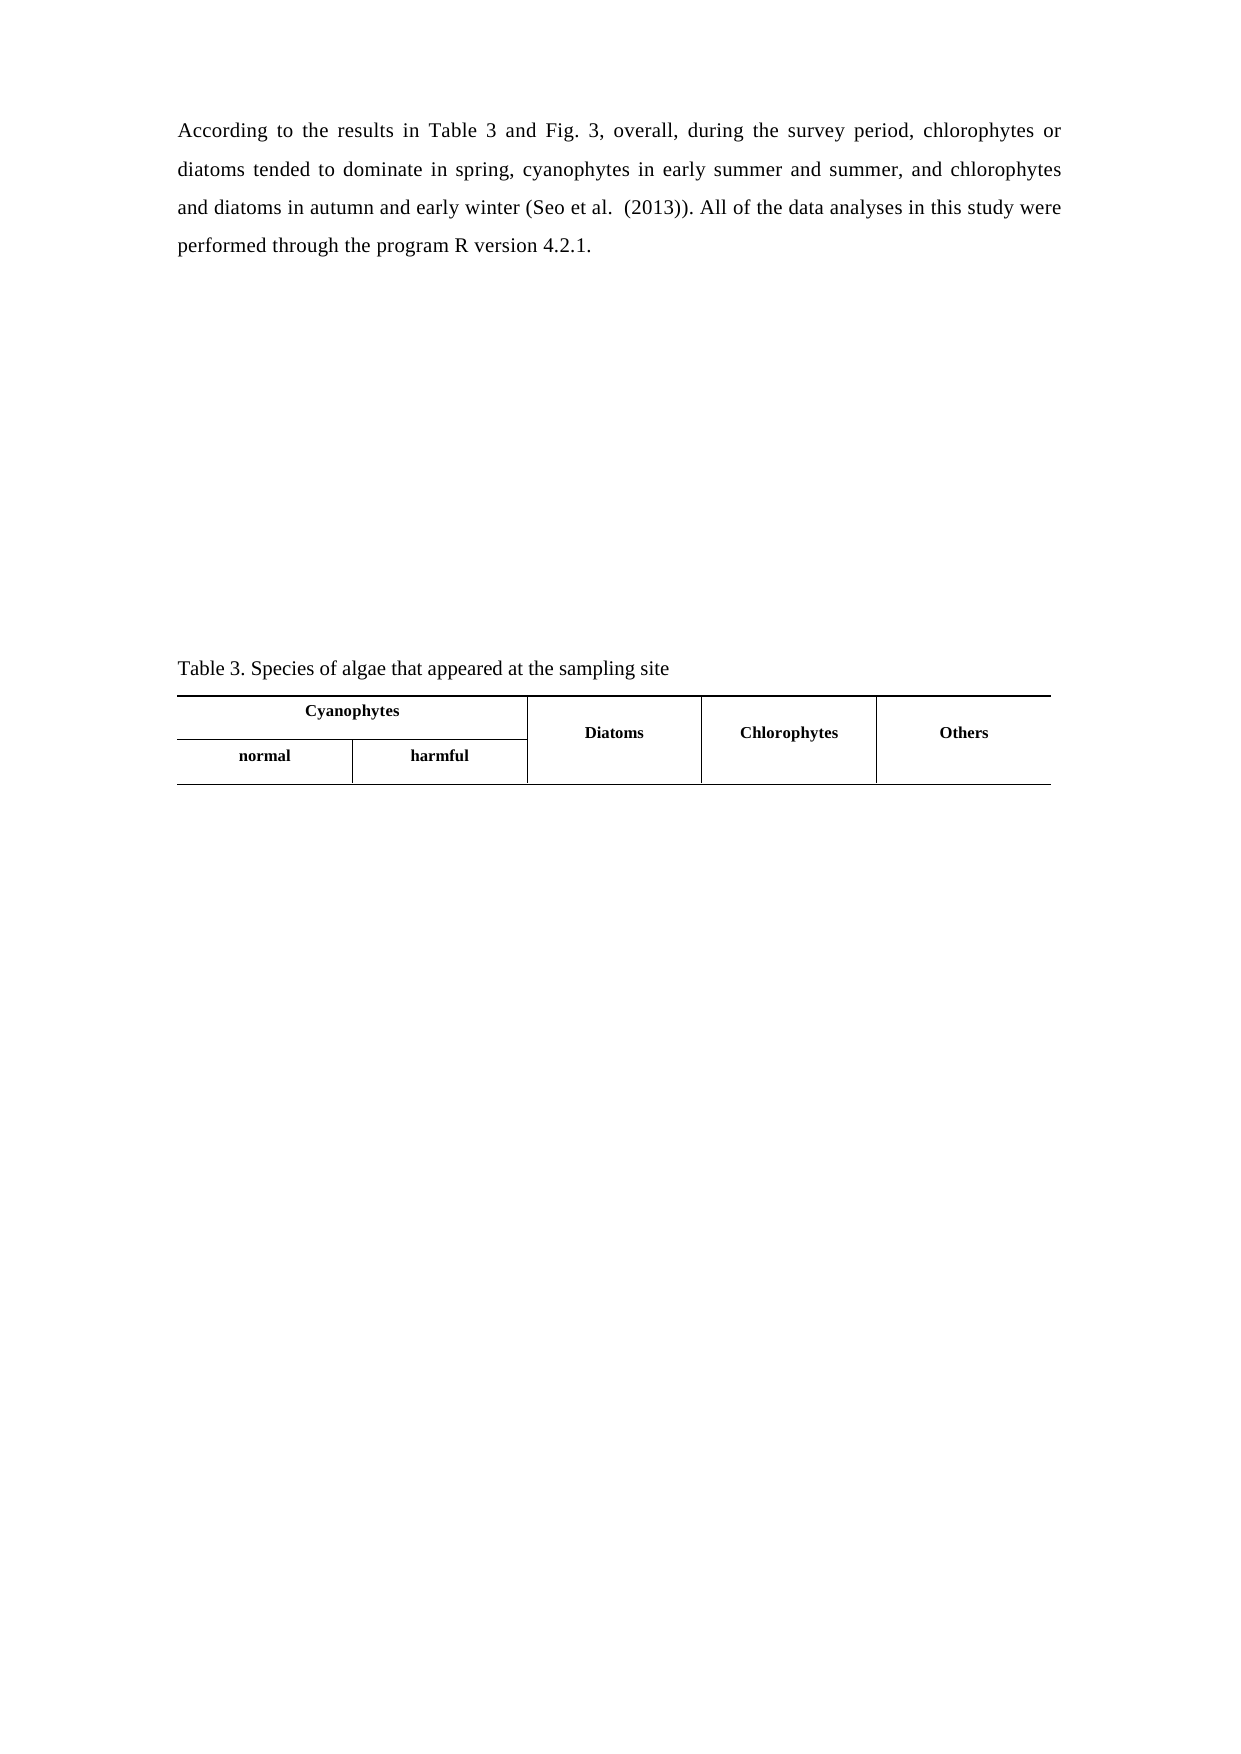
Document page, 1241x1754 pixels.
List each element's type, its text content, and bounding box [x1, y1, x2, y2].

table_cell harmful [353, 740, 527, 783]
table_header Chlorophytes [702, 697, 876, 783]
table_header Cyanophytes [177, 697, 527, 739]
table_header Others [877, 697, 1051, 783]
text Table 3. Species of algae that appeared at the sampling site [177, 656, 1063, 680]
table_cell normal [177, 740, 352, 783]
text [177, 118, 1063, 257]
table_header Diatoms [528, 697, 701, 783]
